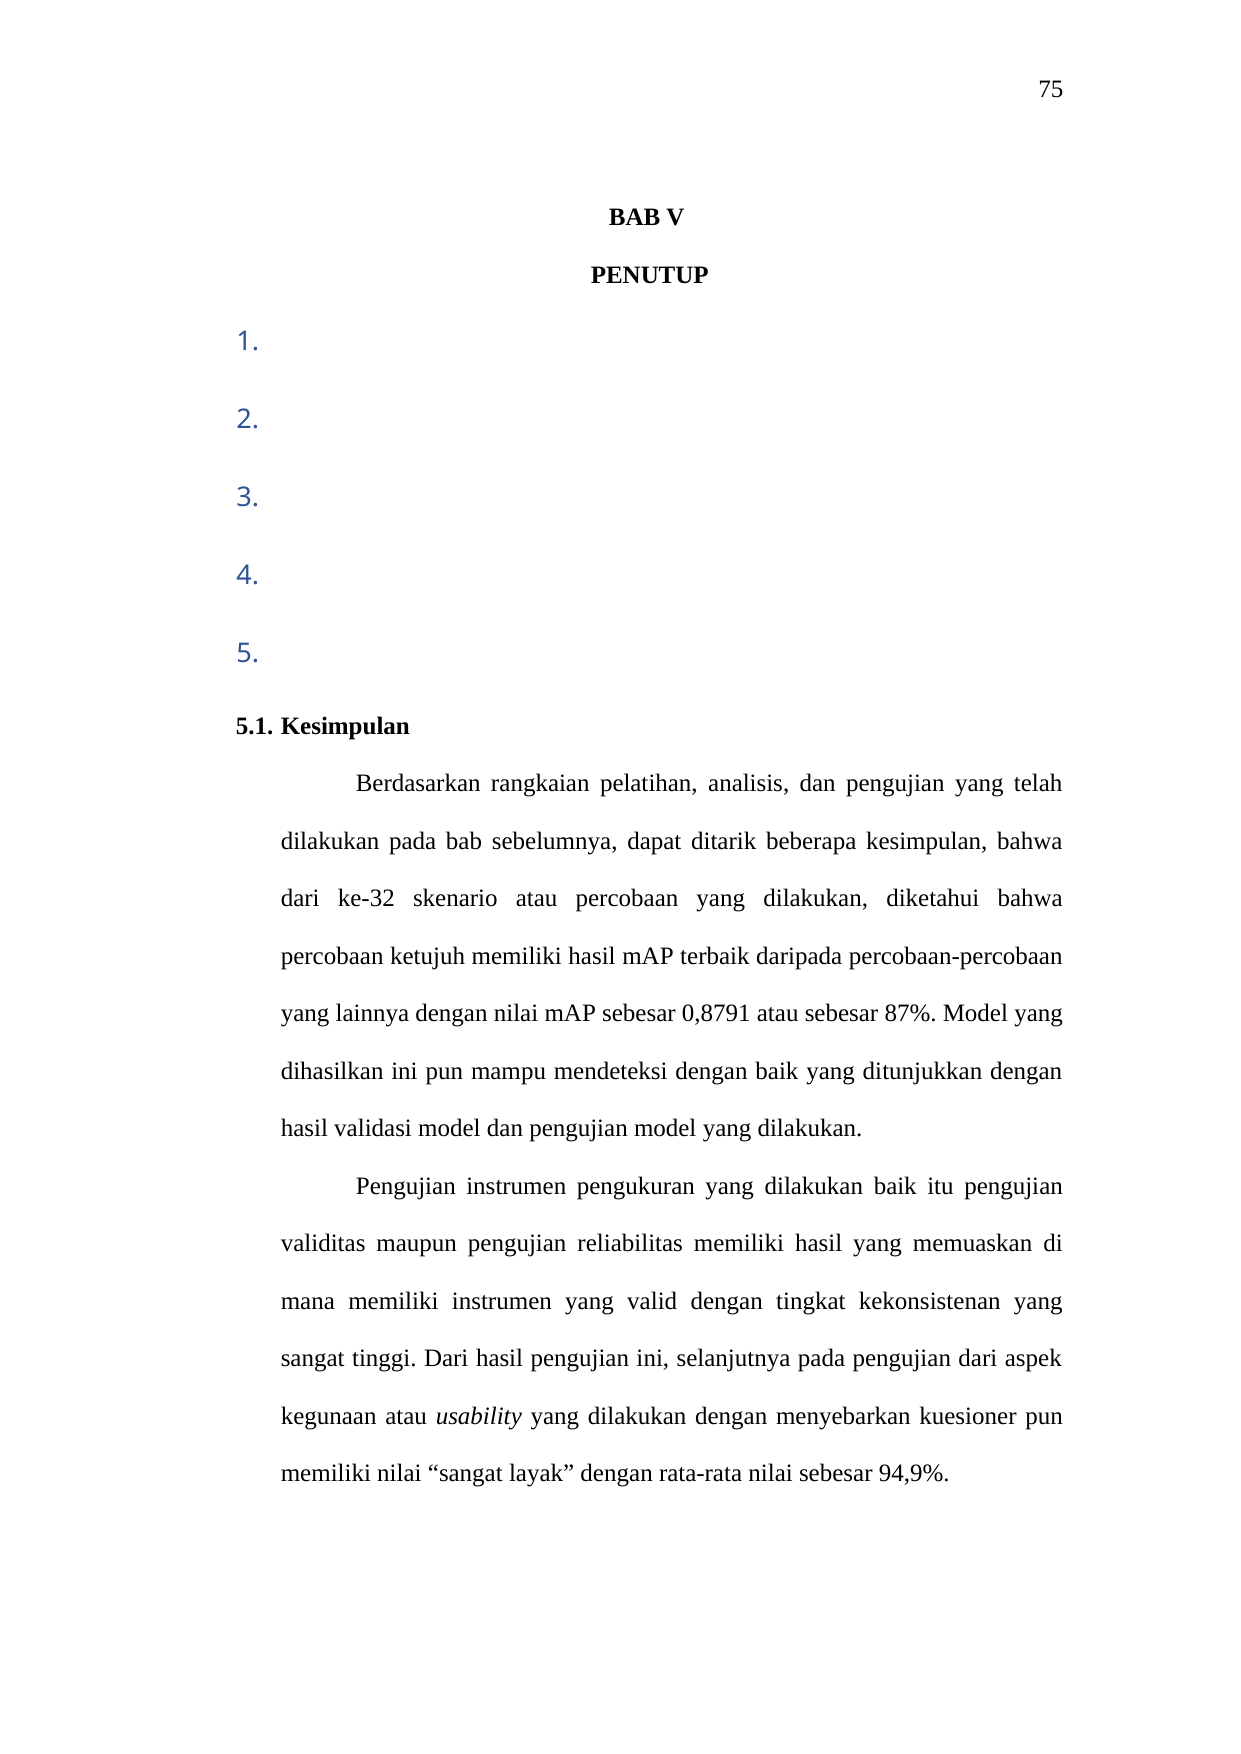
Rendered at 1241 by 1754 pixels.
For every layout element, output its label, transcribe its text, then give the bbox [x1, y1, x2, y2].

subtitle Kesimpulan [236, 711, 1063, 740]
text Berdasarkan rangkaian pelatihan, analisis, dan pengujian yang telah dilakukan pada bab sebelumnya, dapat ditarik beberapa kesimpulan, bahwa dari ke-32 skenario atau percobaan yang dilakukan, diketahui bahwa percobaan ketujuh memiliki hasil mAP terbaik daripada percobaan-percobaan yang lainnya dengan nilai mAP sebesar 0,8791 atau sebesar 87%. Model yang dihasilkan ini pun mampu mendeteksi dengan baik yang ditunjukkan dengan hasil validasi model dan pengujian model yang dilakukan. [281, 768, 1063, 1142]
text Pengujian instrumen pengukuran yang dilakukan baik itu pengujian validitas maupun pengujian reliabilitas memiliki hasil yang memuaskan di mana memiliki instrumen yang valid dengan tingkat kekonsistenan yang sangat tinggi. Dari hasil pengujian ini, selanjutnya pada pengujian dari aspek kegunaan atau usability yang dilakukan dengan menyebarkan kuesioner pun memiliki nilai “sangat layak” dengan rata-rata nilai sebesar 94,9%. [281, 1171, 1063, 1487]
subtitle BAB V PENUTUP [236, 202, 1063, 288]
